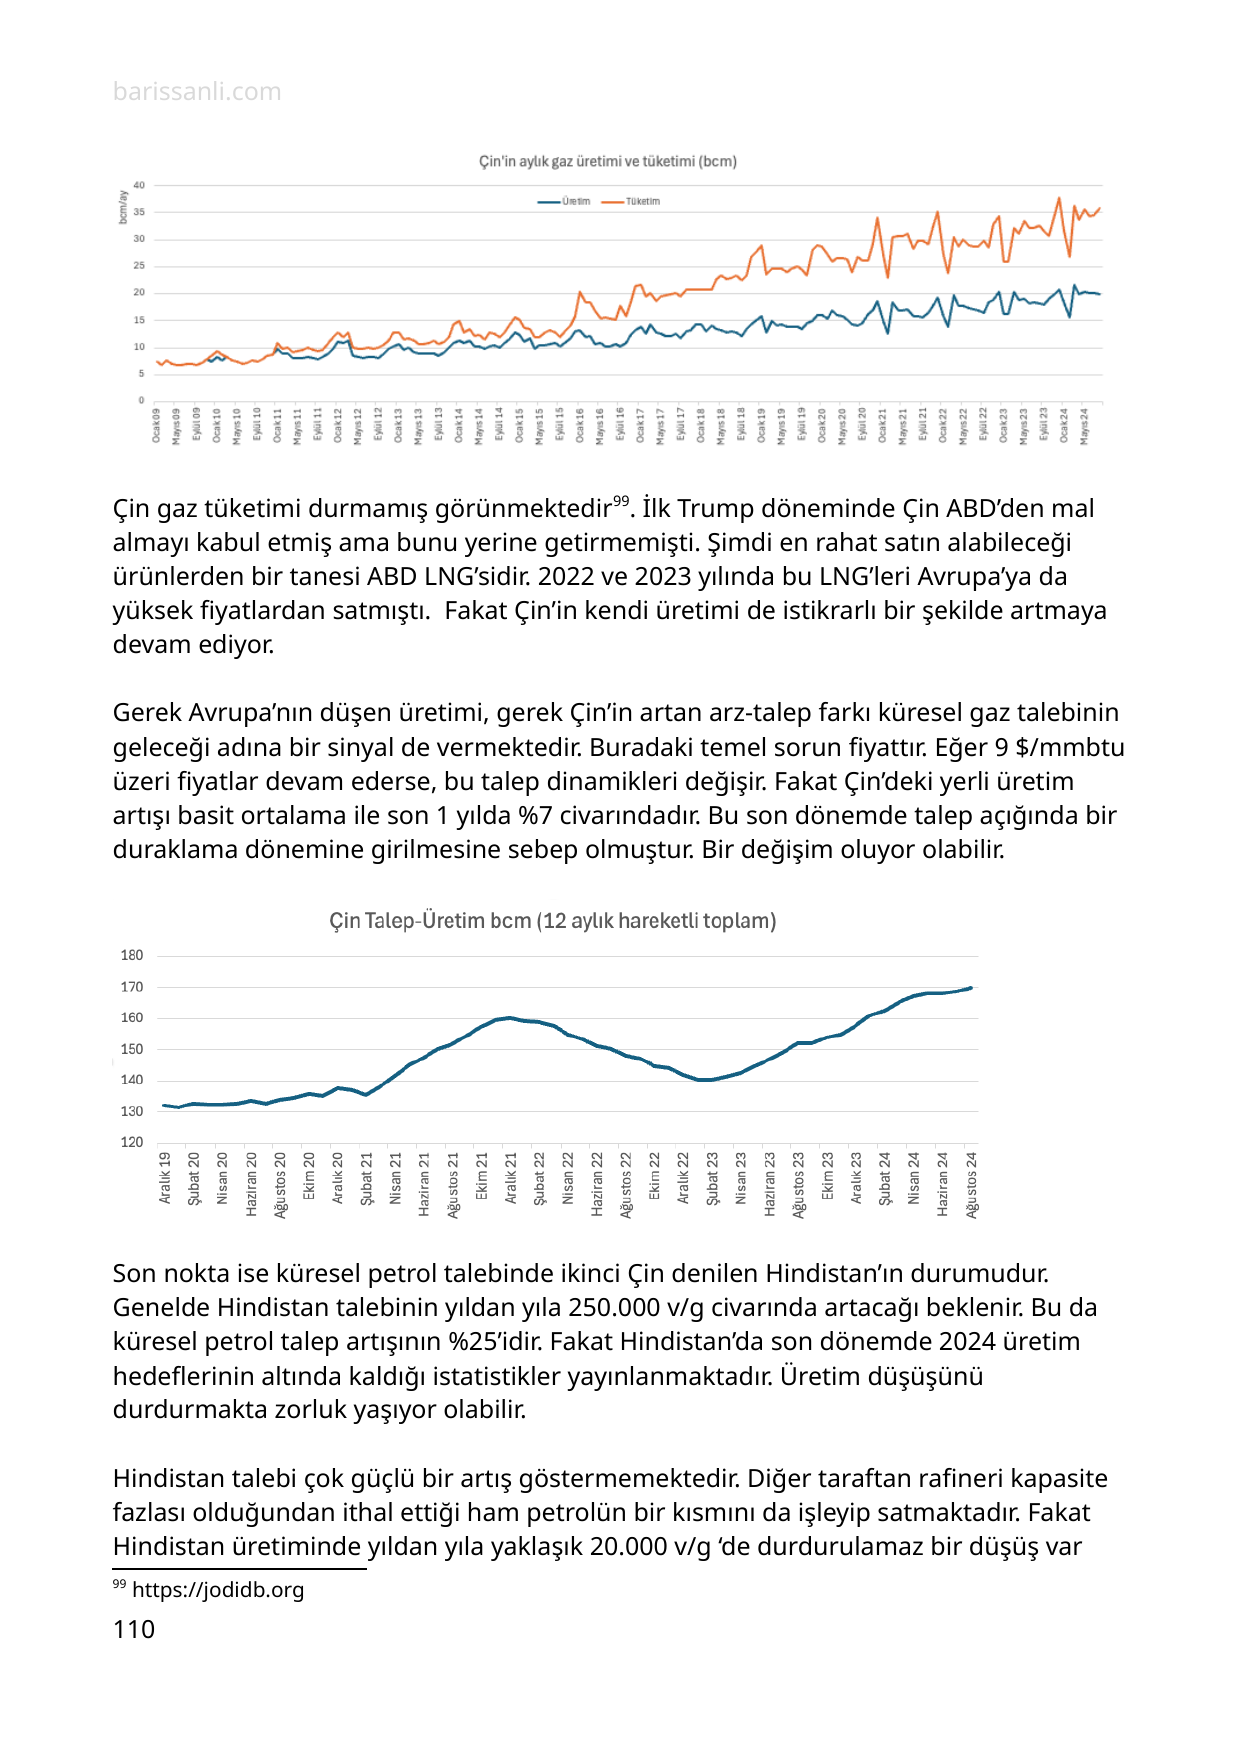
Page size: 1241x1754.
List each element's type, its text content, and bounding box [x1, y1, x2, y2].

picture [112, 899, 991, 1222]
picture [112, 150, 1108, 457]
text Son nokta ise küresel petrol talebinde ikinci Çin denilen Hindistan’ın durumudur. Genelde Hindistan talebinin yıldan yıla 250.000 v/g civarında artacağı beklenir. Bu da küresel petrol talep artışının %25’idir. Fakat Hindistan’da son dönemde 2024 üretim hedeflerinin altında kaldığı istatistikler yayınlanmaktadır. Üretim düşüşünü durdurmakta zorluk yaşıyor olabilir. [112, 1256, 1128, 1426]
text Çin gaz tüketimi durmamış görünmektedir. İlk Trump döneminde Çin ABD’den mal almayı kabul etmiş ama bunu yerine getirmemişti. Şimdi en rahat satın alabileceği ürünlerden bir tanesi ABD LNG’sidir. 2022 ve 2023 yılında bu LNG’leri Avrupa’ya da yüksek fiyatlardan satmıştı. Fakat Çin’in kendi üretimi de istikrarlı bir şekilde artmaya devam ediyor. [112, 491, 1128, 661]
text Gerek Avrupa’nın düşen üretimi, gerek Çin’in artan arz-talep farkı küresel gaz talebinin geleceği adına bir sinyal de vermektedir. Buradaki temel sorun fiyattır. Eğer 9 $/mmbtu üzeri fiyatlar devam ederse, bu talep dinamikleri değişir. Fakat Çin’deki yerli üretim artışı basit ortalama ile son 1 yılda %7 civarındadır. Bu son dönemde talep açığında bir duraklama dönemine girilmesine sebep olmuştur. Bir değişim oluyor olabilir. [112, 695, 1128, 865]
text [112, 1460, 1128, 1562]
